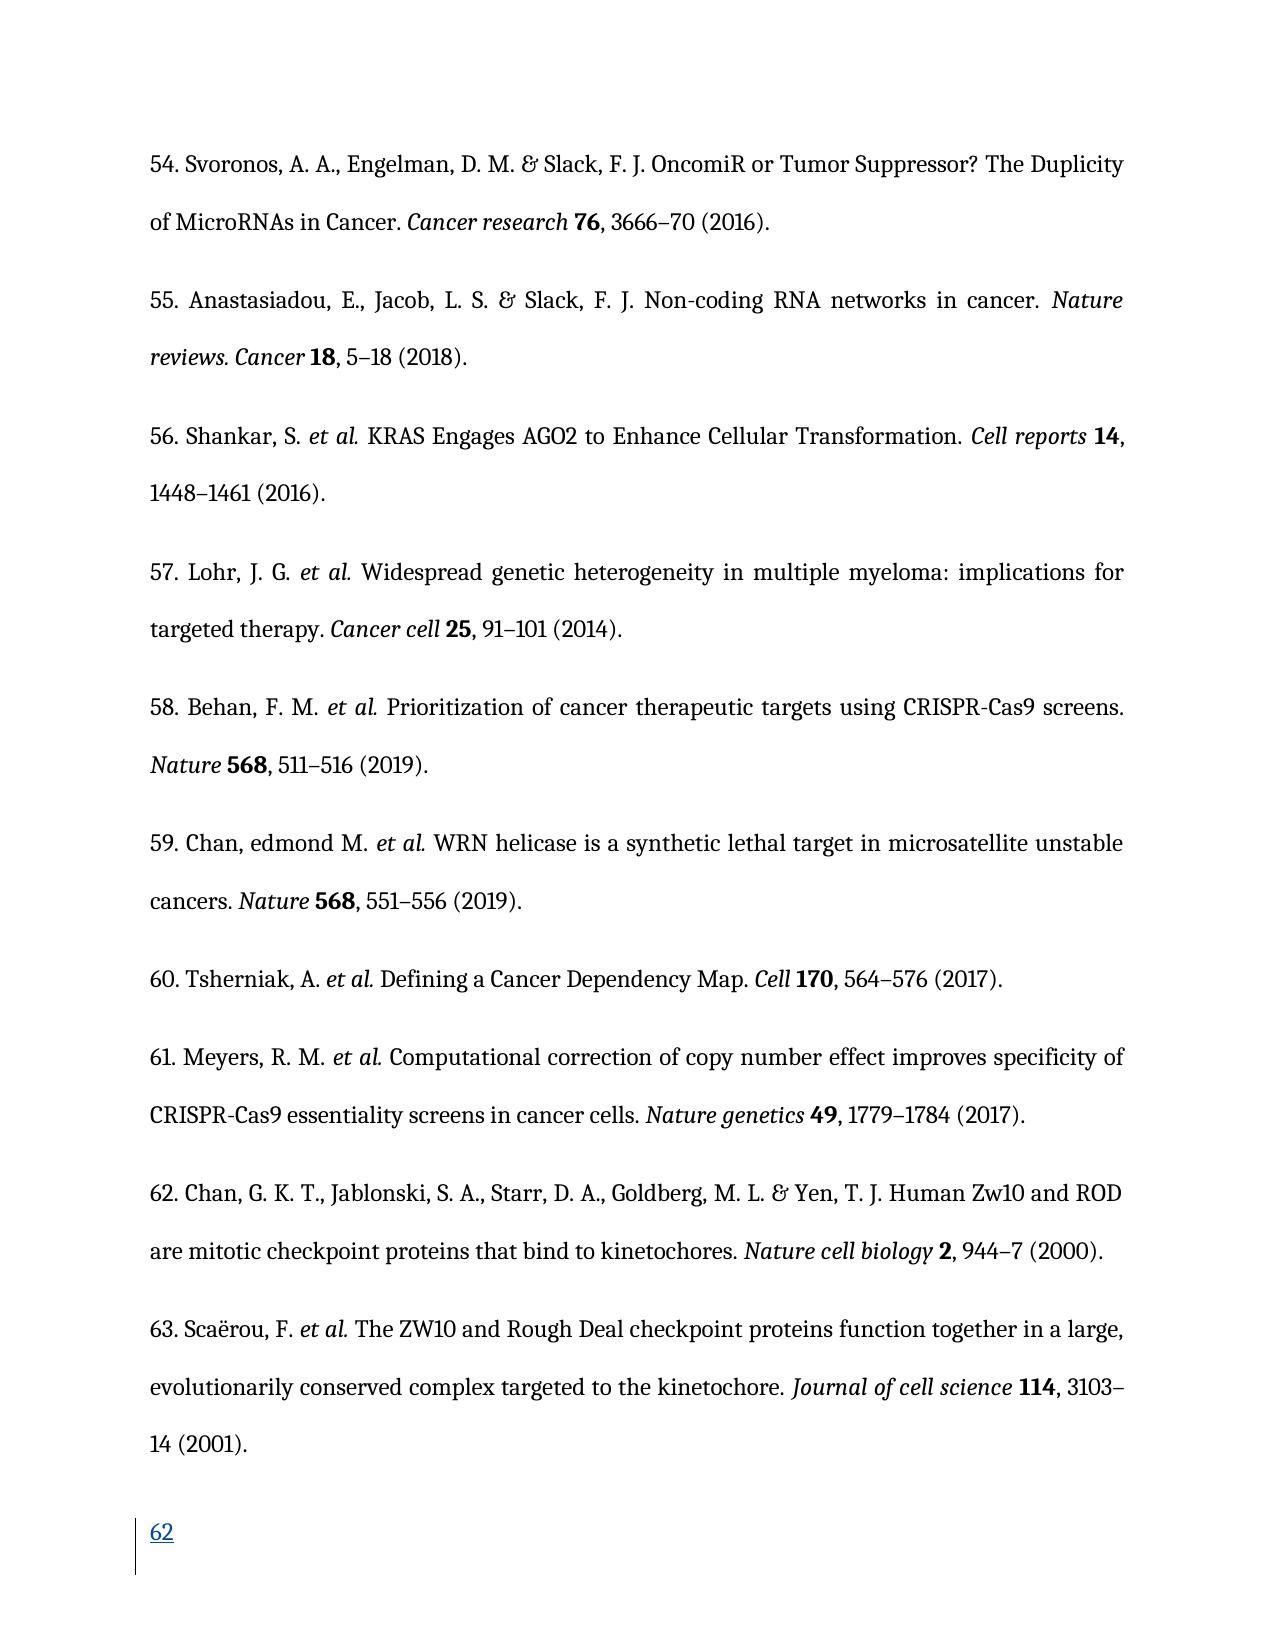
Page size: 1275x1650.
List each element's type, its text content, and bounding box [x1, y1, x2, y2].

text 62. Chan, G. K. T., Jablonski, S. A., Starr, D. A., Goldberg, M. L. & Yen, T. J. Human Zw10 and ROD are mitotic checkpoint proteins that bind to kinetochores. Nature cell biology 2, 944–7 (2000). [150, 1179, 1125, 1265]
text 58. Behan, F. M. et al. Prioritization of cancer therapeutic targets using CRISPR-Cas9 screens. Nature 568, 511–516 (2019). [150, 693, 1125, 779]
text 56. Shankar, S. et al. KRAS Engages AGO2 to Enhance Cellular Transformation. Cell reports 14, 1448–1461 (2016). [150, 422, 1125, 508]
text 57. Lohr, J. G. et al. Widespread genetic heterogeneity in multiple myeloma: implications for targeted therapy. Cancer cell 25, 91–101 (2014). [150, 557, 1125, 644]
text 55. Anastasiadou, E., Jacob, L. S. & Slack, F. J. Non-coding RNA networks in cancer. Nature reviews. Cancer 18, 5–18 (2018). [150, 286, 1125, 372]
text 60. Tsherniak, A. et al. Defining a Cancer Dependency Map. Cell 170, 564–576 (2017). [150, 965, 1125, 994]
text 63. Scaërou, F. et al. The ZW10 and Rough Deal checkpoint proteins function together in a large, evolutionarily conserved complex targeted to the kinetochore. Journal of cell science 114, 3103–14 (2001). [150, 1315, 1125, 1459]
text 61. Meyers, R. M. et al. Computational correction of copy number effect improves specificity of CRISPR-Cas9 essentiality screens in cancer cells. Nature genetics 49, 1779–1784 (2017). [150, 1043, 1125, 1129]
text 54. Svoronos, A. A., Engelman, D. M. & Slack, F. J. OncomiR or Tumor Suppressor? The Duplicity of MicroRNAs in Cancer. Cancer research 76, 3666–70 (2016). [150, 150, 1125, 236]
text 59. Chan, edmond M. et al. WRN helicase is a synthetic lethal target in microsatellite unstable cancers. Nature 568, 551–556 (2019). [150, 829, 1125, 915]
